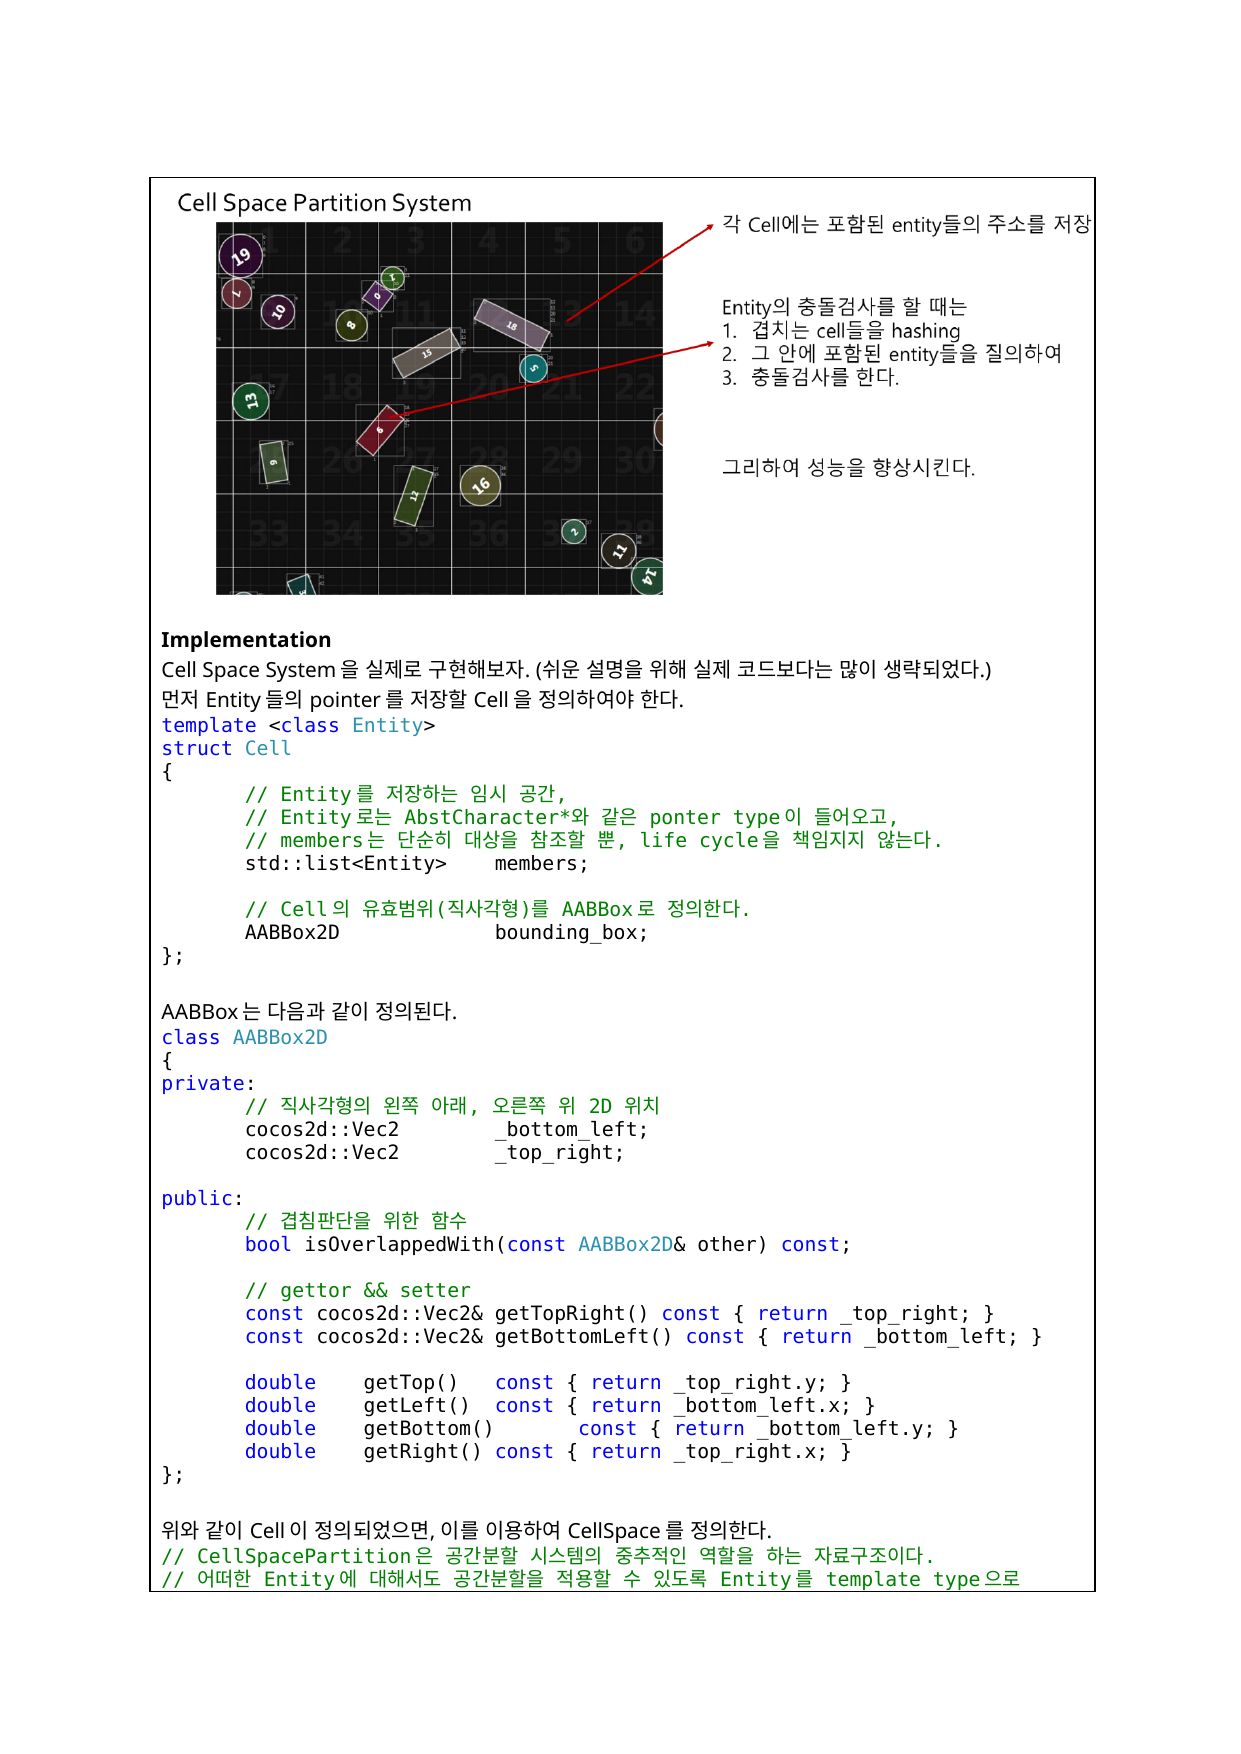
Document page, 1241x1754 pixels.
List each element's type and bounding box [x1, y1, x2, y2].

table_cell [151, 178, 1094, 1591]
picture [161, 178, 1095, 597]
